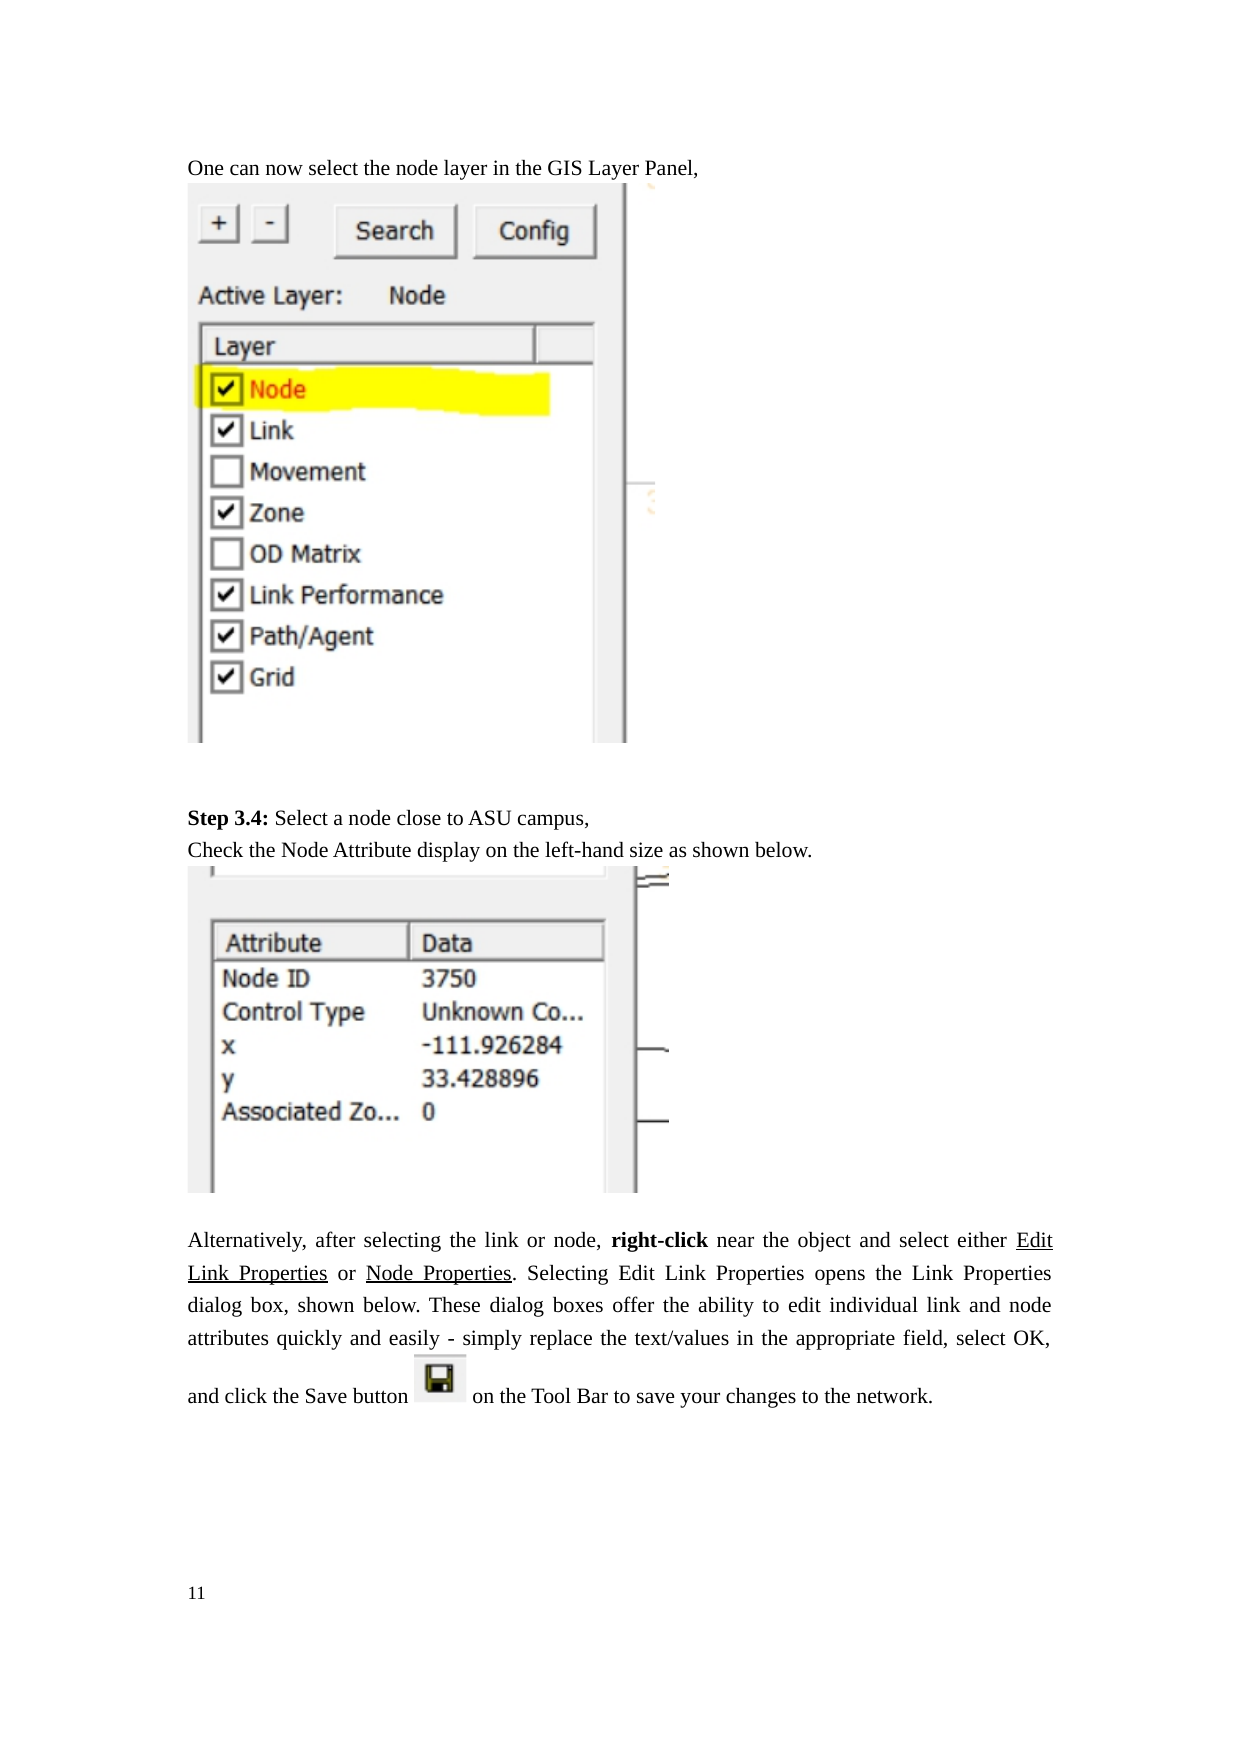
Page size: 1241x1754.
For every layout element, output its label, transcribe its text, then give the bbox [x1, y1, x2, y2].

picture [187, 866, 669, 1193]
text Check the Node Attribute display on the left-hand size as shown below. [187, 834, 1053, 866]
text Alternatively, after selecting the link or node, right-click near the object and select either Edit Link Properties or Node Properties. Selecting Edit Link Properties opens the Link Properties dialog box, shown below. These dialog boxes offer the ability to edit individual link and node attributes quickly and easily - simply replace the text/values in the appropriate field, select OK, and click the Save button on the Tool Bar to save your changes to the network. [187, 1224, 1053, 1419]
picture [414, 1353, 467, 1404]
picture [187, 183, 655, 743]
text Step 3.4: Select a node close to ASU campus, [187, 801, 1053, 834]
text One can now select the node layer in the GIS Layer Panel, [187, 151, 1053, 184]
